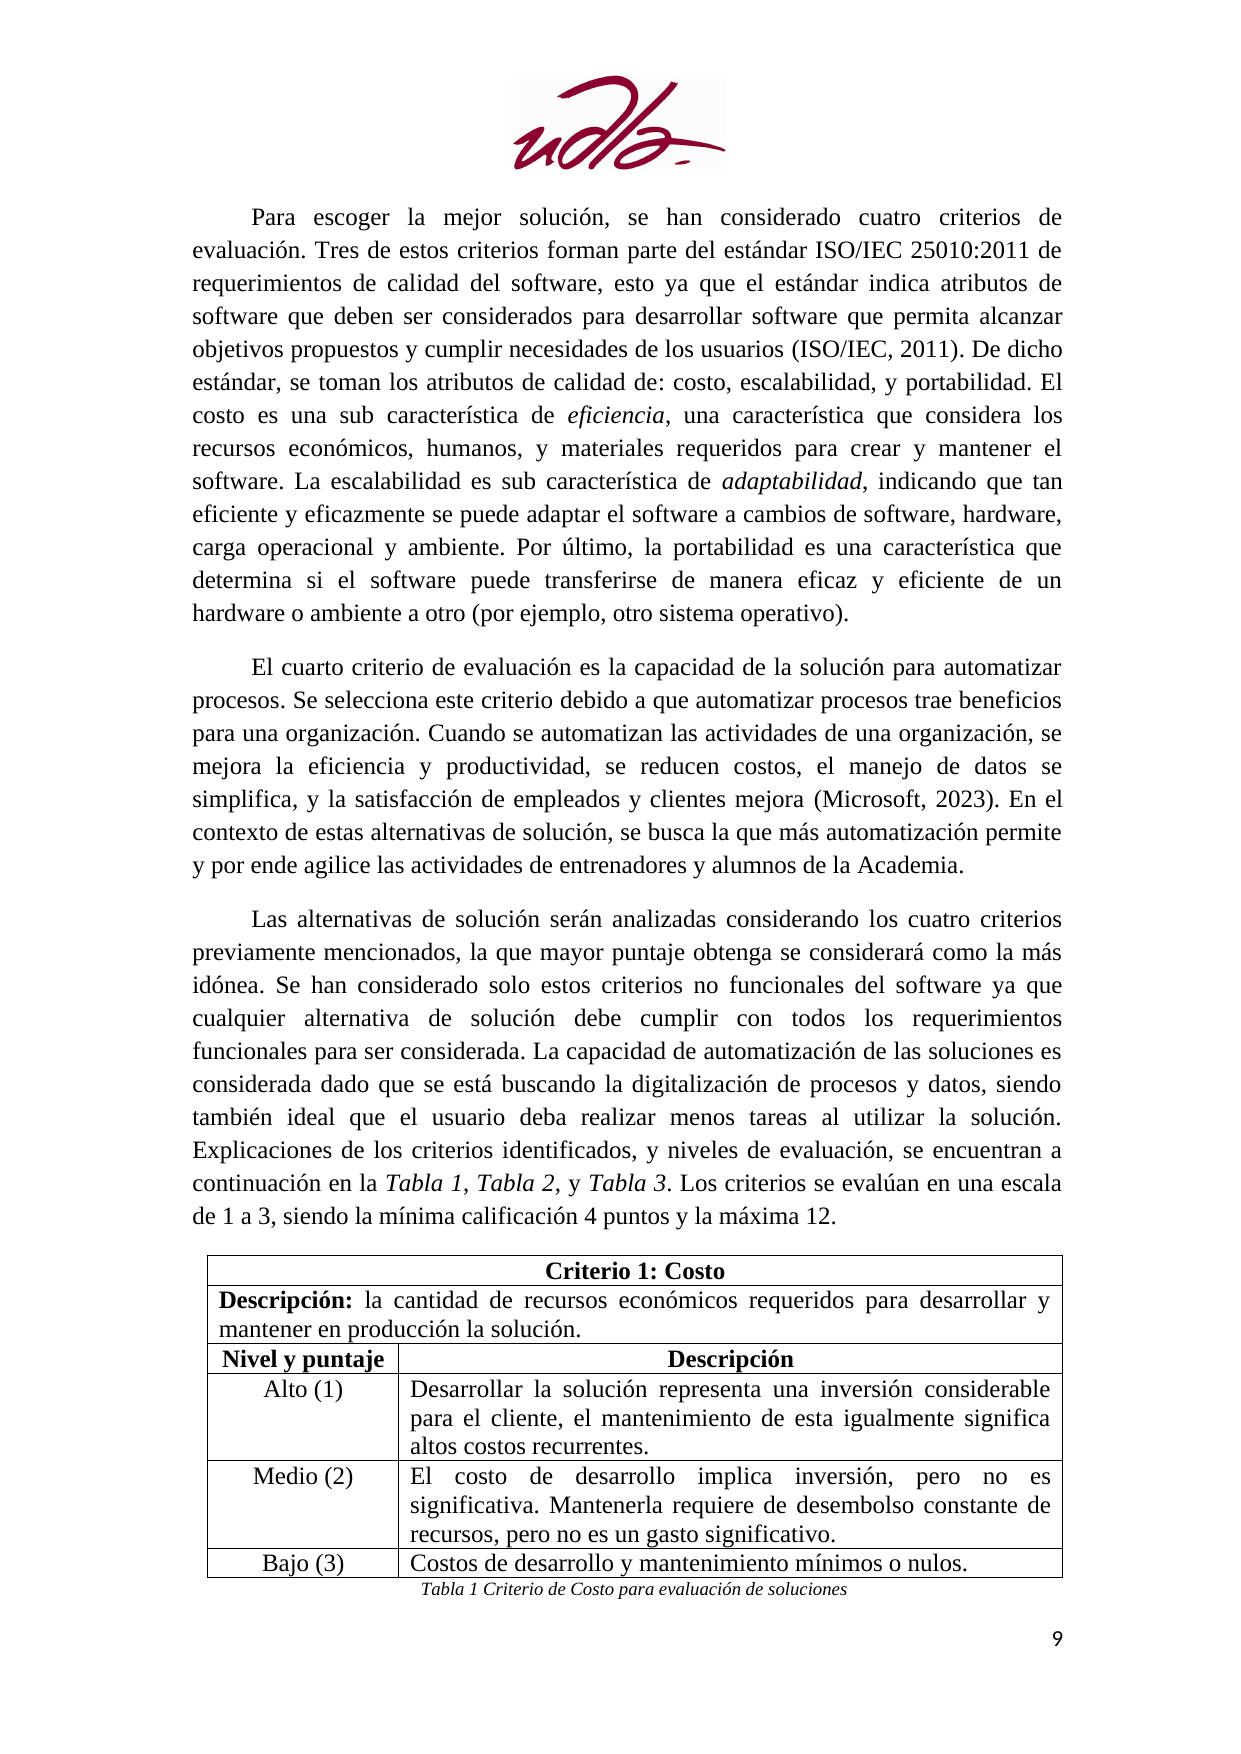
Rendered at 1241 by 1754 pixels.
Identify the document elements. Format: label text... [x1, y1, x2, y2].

text Las alternativas de solución serán analizadas considerando los cuatro criterios previamente mencionados, la que mayor puntaje obtenga se considerará como la más idónea. Se han considerado solo estos criterios no funcionales del software ya que cualquier alternativa de solución debe cumplir con todos los requerimientos funcionales para ser considerada. La capacidad de automatización de las soluciones es considerada dado que se está buscando la digitalización de procesos y datos, siendo también ideal que el usuario deba realizar menos tareas al utilizar la solución. Explicaciones de los criterios identificados, y niveles de evaluación, se encuentran a continuación en la Tabla 1, Tabla 2, y Tabla 3. Los criterios se evalúan en una escala de 1 a 3, siendo la mínima calificación 4 puntos y la máxima 12. [192, 904, 1063, 1230]
table_header Criterio 1: Costo [208, 1256, 1062, 1284]
table_cell Desarrollar la solución representa una inversión considerable para el cliente, el mantenimiento de esta igualmente significa altos costos recurrentes. [399, 1374, 1062, 1460]
table_cell Descripción: la cantidad de recursos económicos requeridos para desarrollar y mantener en producción la solución. [208, 1286, 1062, 1343]
table_cell Medio (2) [208, 1461, 398, 1547]
table_cell Nivel y puntaje [208, 1344, 398, 1373]
table_cell Descripción [399, 1344, 1062, 1373]
table_cell Bajo (3) [208, 1549, 398, 1577]
text Tabla 1 Criterio de Costo para evaluación de soluciones [207, 1578, 1063, 1600]
table_cell Alto (1) [208, 1374, 398, 1460]
picture [509, 73, 731, 174]
text El cuarto criterio de evaluación es la capacidad de la solución para automatizar procesos. Se selecciona este criterio debido a que automatizar procesos trae beneficios para una organización. Cuando se automatizan las actividades de una organización, se mejora la eficiencia y productividad, se reducen costos, el manejo de datos se simplifica, y la satisfacción de empleados y clientes mejora . En el contexto de estas alternativas de solución, se busca la que más automatización permite y por ende agilice las actividades de entrenadores y alumnos de la Academia. [192, 652, 1063, 879]
text Para escoger la mejor solución, se han considerado cuatro criterios de evaluación. Tres de estos criterios forman parte del estándar ISO/IEC 25010:2011 de requerimientos de calidad del software, esto ya que el estándar indica atributos de software que deben ser considerados para desarrollar software que permita alcanzar objetivos propuestos y cumplir necesidades de los usuarios . De dicho estándar, se toman los atributos de calidad de: costo, escalabilidad, y portabilidad. El costo es una sub característica de eficiencia, una característica que considera los recursos económicos, humanos, y materiales requeridos para crear y mantener el software. La escalabilidad es sub característica de adaptabilidad, indicando que tan eficiente y eficazmente se puede adaptar el software a cambios de software, hardware, carga operacional y ambiente. Por último, la portabilidad es una característica que determina si el software puede transferirse de manera eficaz y eficiente de un hardware o ambiente a otro (por ejemplo, otro sistema operativo). [192, 202, 1063, 627]
table_cell Costos de desarrollo y mantenimiento mínimos o nulos. [399, 1549, 1062, 1577]
table_cell El costo de desarrollo implica inversión, pero no es significativa. Mantenerla requiere de desembolso constante de recursos, pero no es un gasto significativo. [399, 1461, 1062, 1547]
